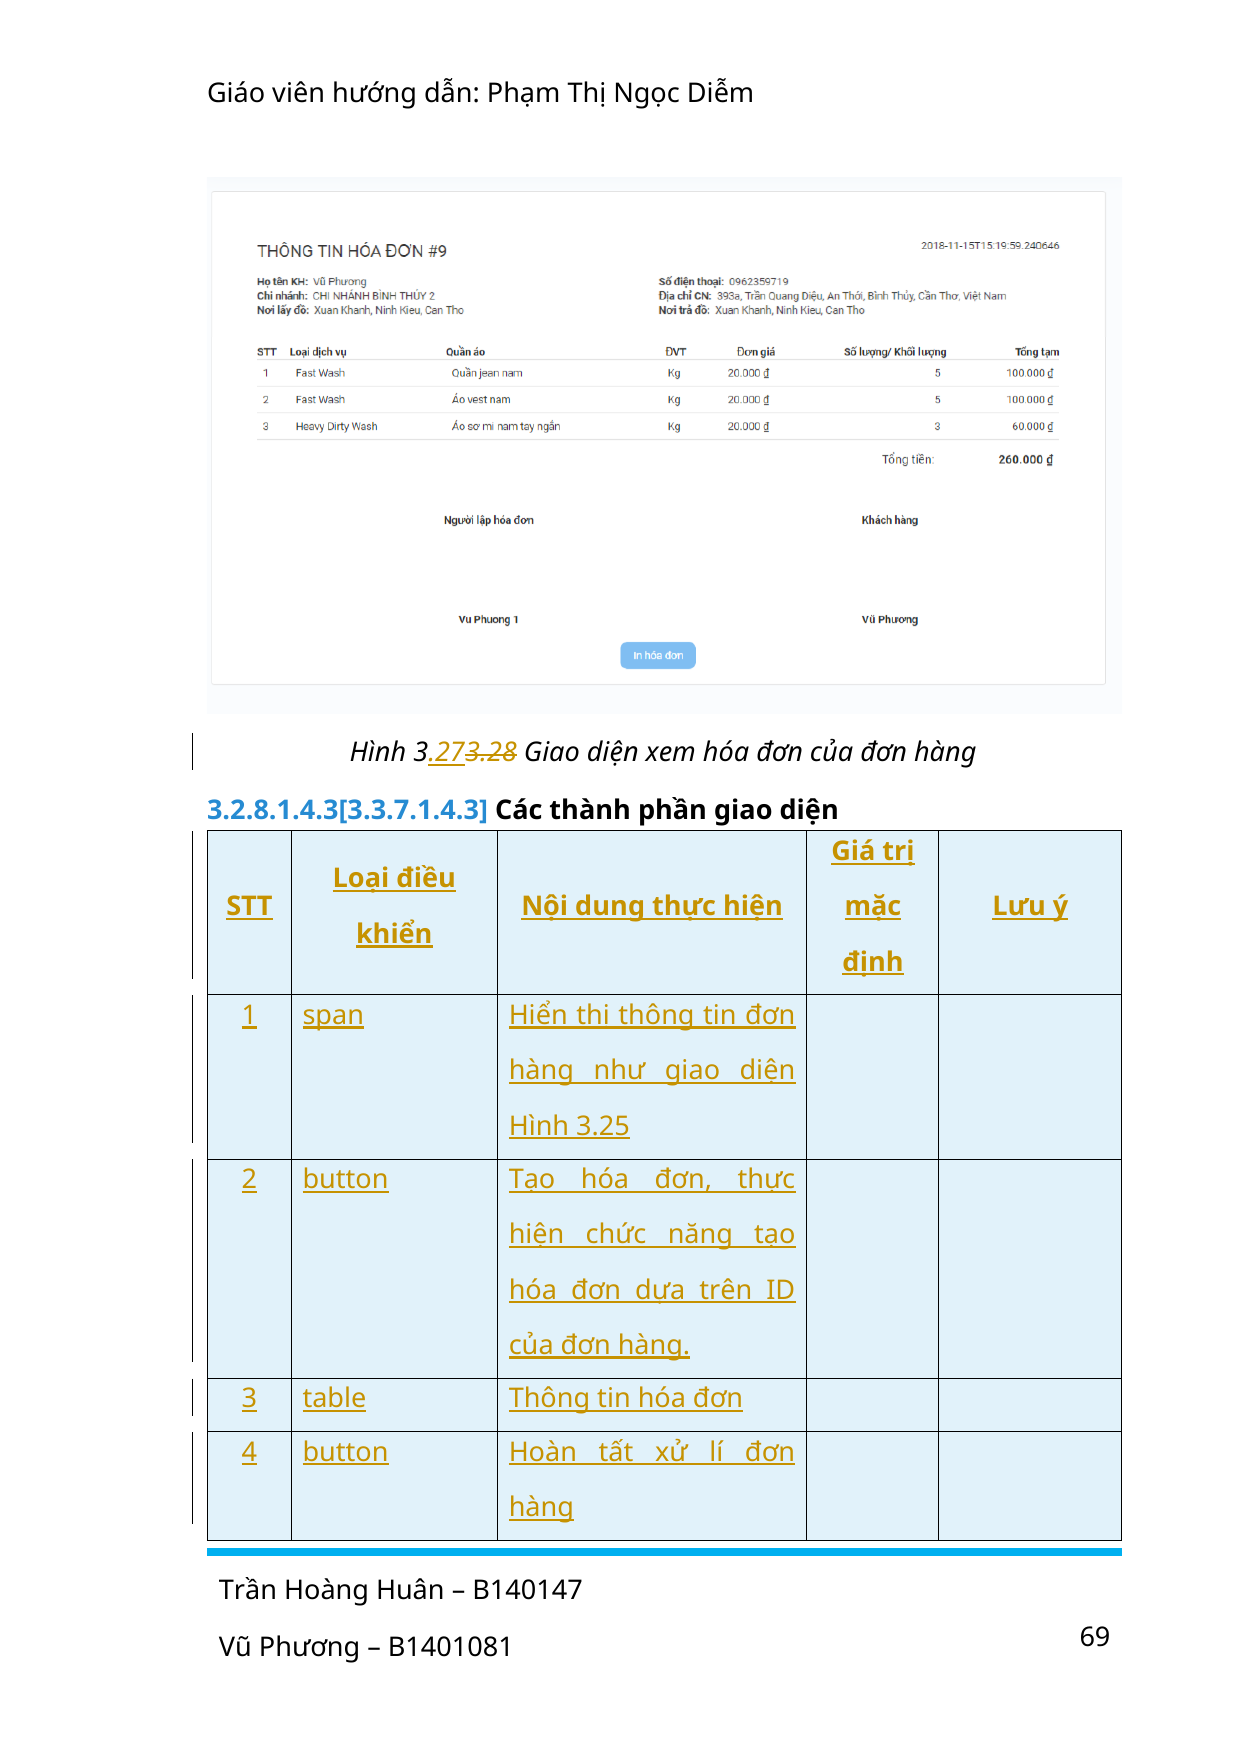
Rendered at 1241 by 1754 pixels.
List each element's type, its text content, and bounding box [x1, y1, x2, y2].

text Hình 3 Giao diện xem hóa đơn của đơn hàng [207, 733, 1122, 770]
picture [206, 177, 1123, 714]
subtitle Các thành phần giao diện [207, 791, 1122, 827]
